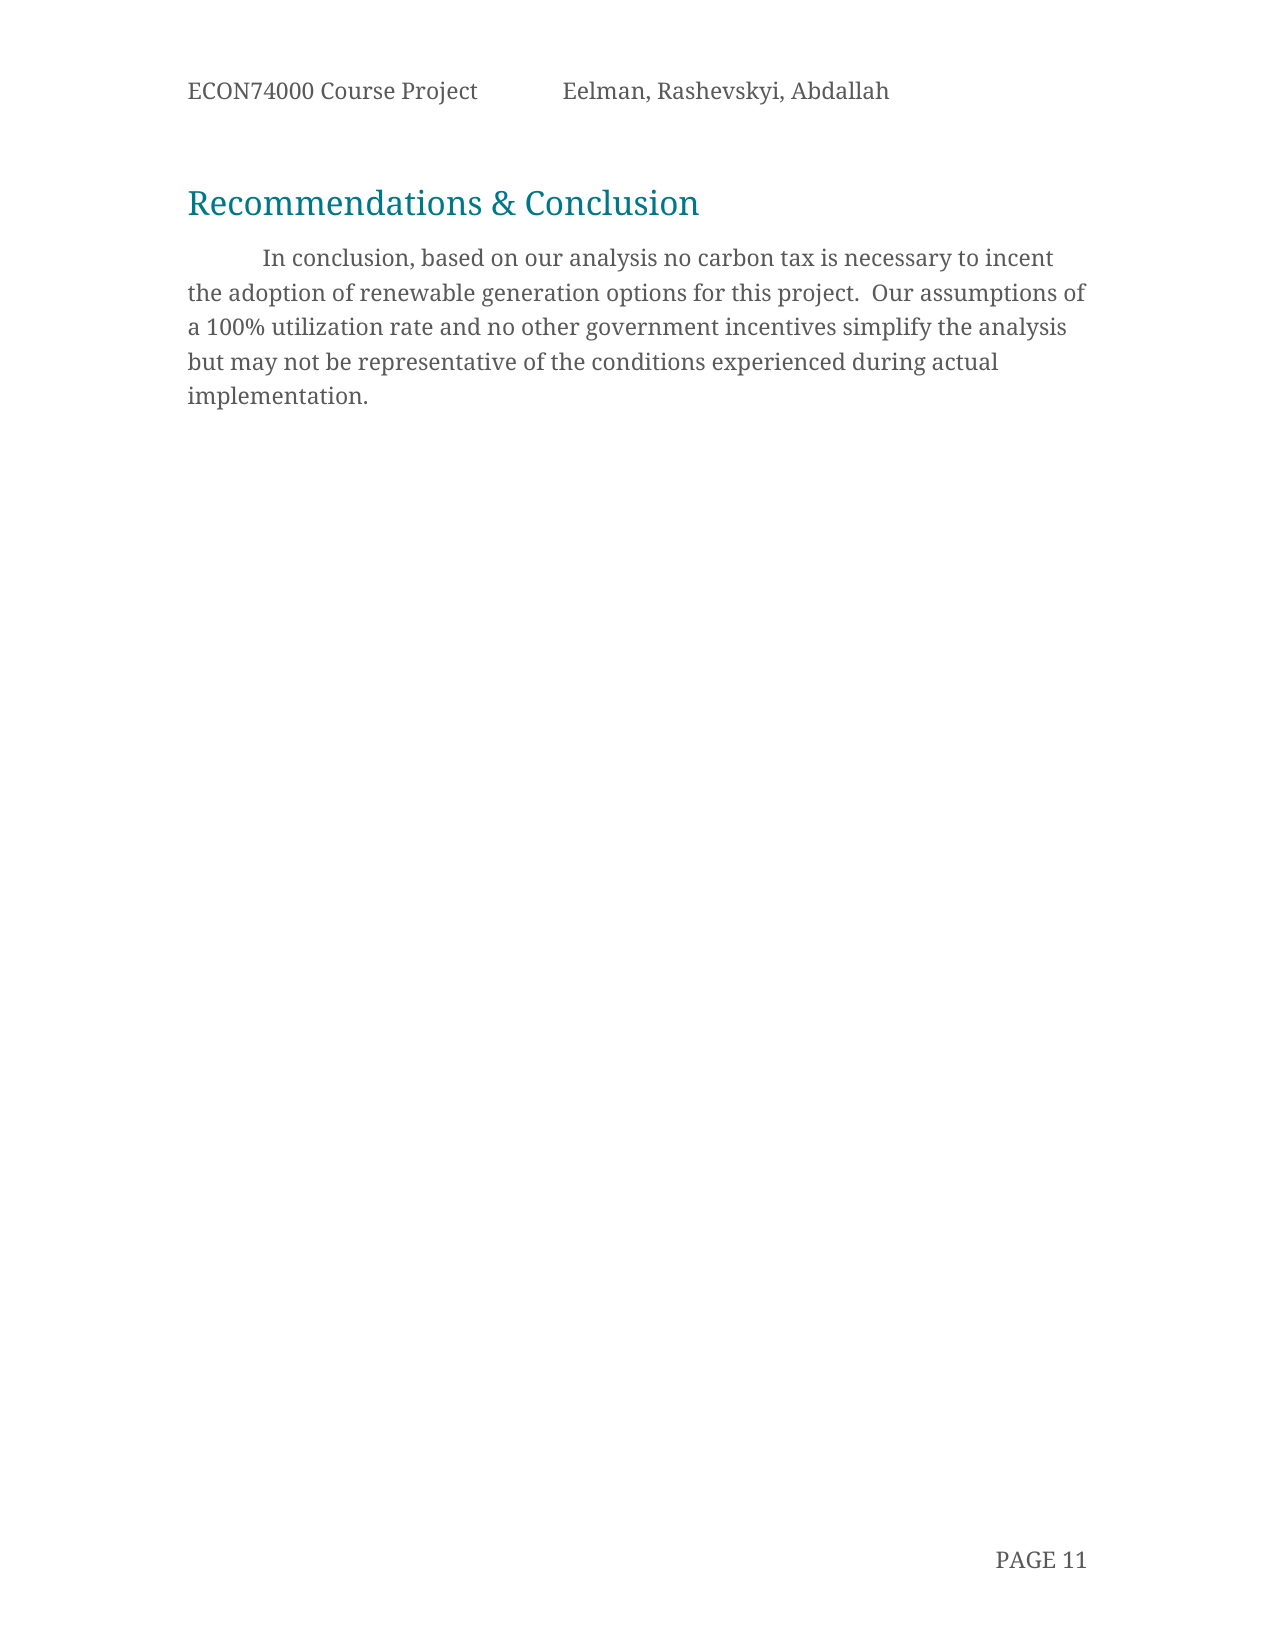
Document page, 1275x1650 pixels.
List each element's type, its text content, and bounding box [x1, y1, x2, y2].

text In conclusion, based on our analysis no carbon tax is necessary to incent the adoption of renewable generation options for this project. Our assumptions of a 100% utilization rate and no other government incentives simplify the analysis but may not be representative of the conditions experienced during actual implementation. [187, 242, 1087, 411]
subtitle Recommendations & Conclusion [187, 180, 1087, 225]
